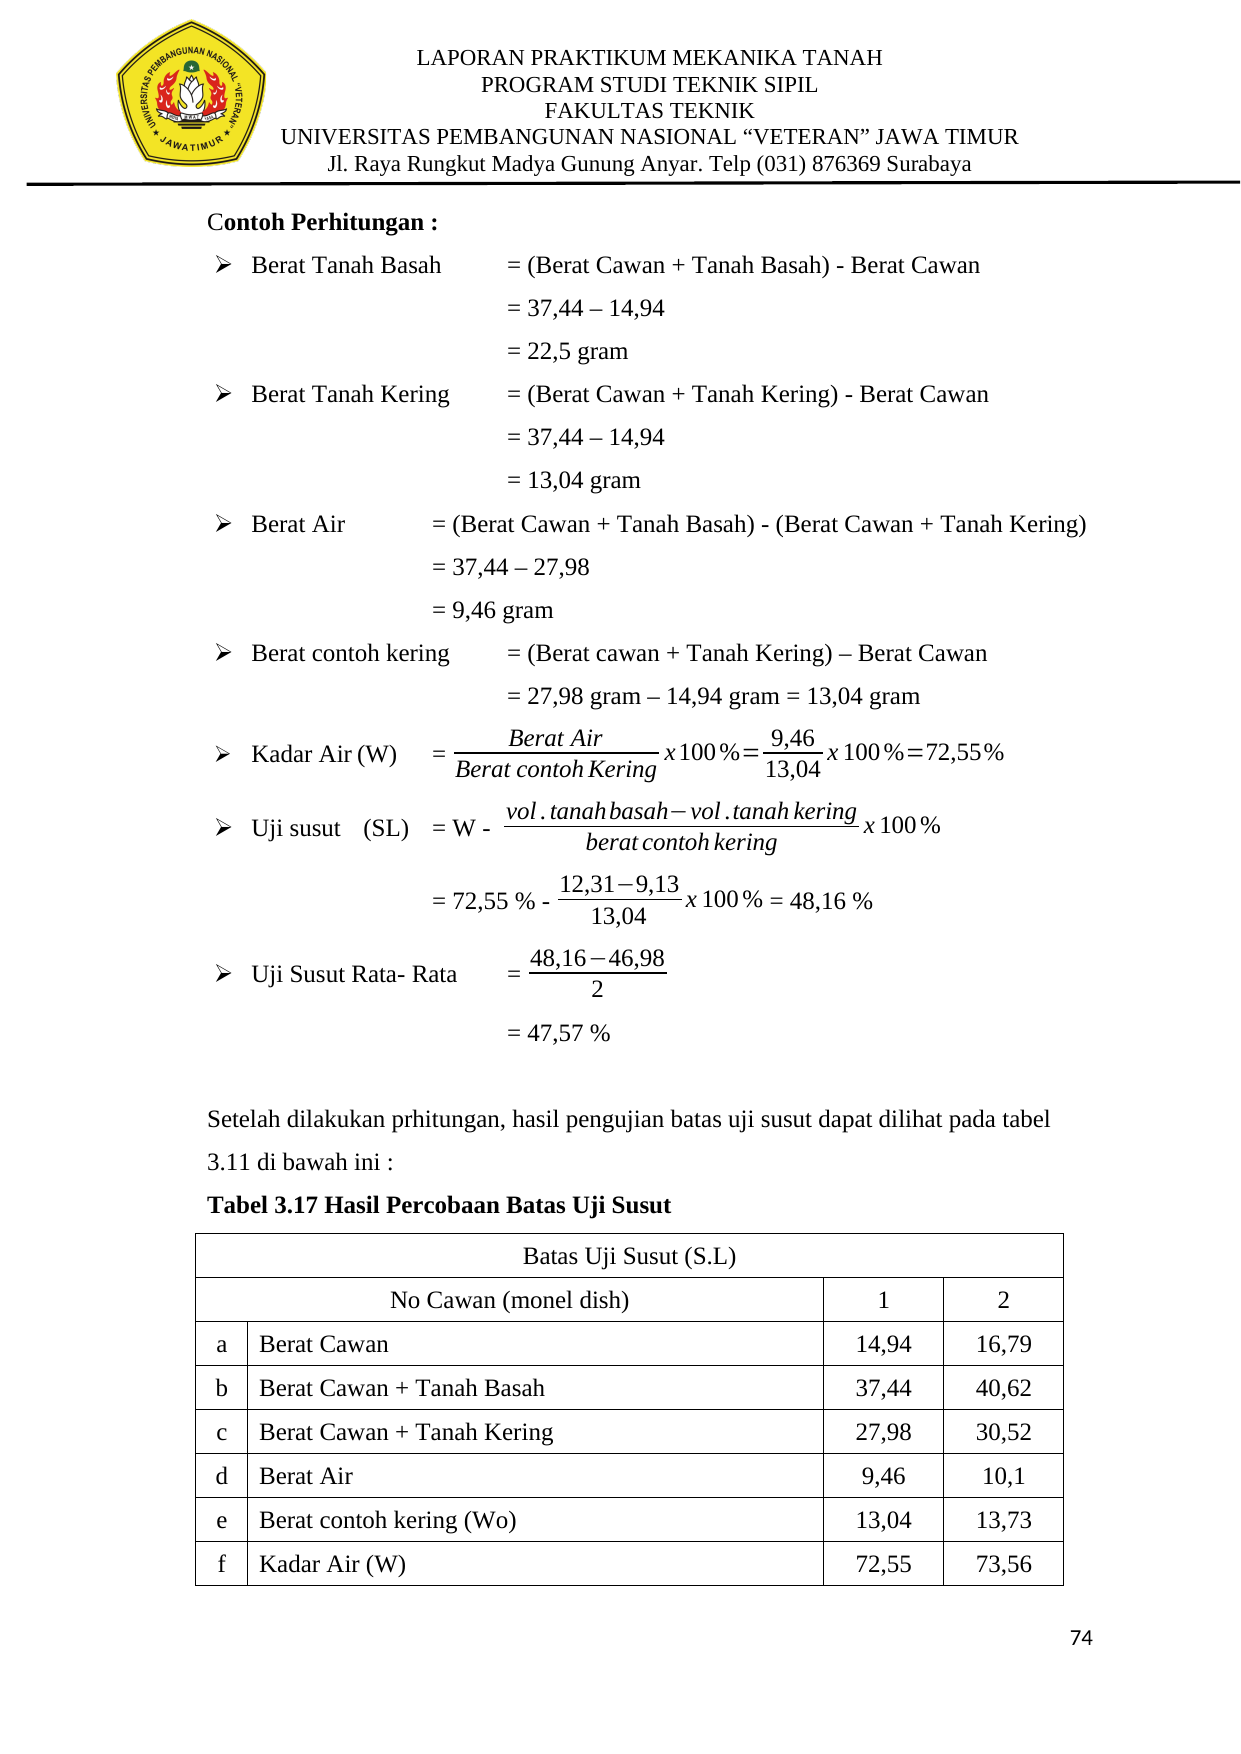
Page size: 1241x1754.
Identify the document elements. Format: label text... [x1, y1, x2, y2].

list Kadar Air (W) = [214, 724, 1093, 783]
text = 47,57 % [207, 1018, 1093, 1046]
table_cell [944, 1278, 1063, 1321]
list Berat Air = (Berat Cawan + Tanah Basah) - (Berat Cawan + Tanah Kering) [214, 509, 1093, 537]
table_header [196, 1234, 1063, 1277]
list Uji susut (SL) = W - [214, 798, 1093, 857]
text = 9,46 gram [207, 595, 1093, 624]
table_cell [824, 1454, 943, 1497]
text Tabel 3.17 Hasil Percobaan Batas Uji Susut [207, 1190, 1093, 1219]
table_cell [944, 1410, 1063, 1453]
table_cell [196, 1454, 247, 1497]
text Contoh Perhitungan : [207, 207, 1093, 236]
picture [116, 19, 267, 167]
text = 37,44 – 27,98 [207, 552, 1093, 581]
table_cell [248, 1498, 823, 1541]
list Berat Tanah Basah = (Berat Cawan + Tanah Basah) - Berat Cawan [214, 250, 1093, 279]
list Uji Susut Rata- Rata = [214, 944, 1093, 1003]
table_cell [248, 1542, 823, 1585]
list = 13,04 gram [507, 466, 1093, 494]
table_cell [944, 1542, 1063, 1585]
list = 27,98 gram – 14,94 gram = 13,04 gram [507, 681, 1093, 710]
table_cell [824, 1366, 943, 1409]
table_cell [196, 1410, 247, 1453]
text = 22,5 gram [207, 336, 1093, 365]
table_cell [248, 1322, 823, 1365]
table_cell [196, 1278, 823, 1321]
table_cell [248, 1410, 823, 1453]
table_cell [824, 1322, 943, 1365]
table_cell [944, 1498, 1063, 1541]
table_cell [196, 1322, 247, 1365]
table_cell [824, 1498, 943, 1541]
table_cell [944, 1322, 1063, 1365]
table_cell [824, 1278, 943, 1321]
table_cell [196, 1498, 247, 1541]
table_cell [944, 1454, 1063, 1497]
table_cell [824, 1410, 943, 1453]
list Berat contoh kering = (Berat cawan + Tanah Kering) – Berat Cawan [214, 638, 1093, 667]
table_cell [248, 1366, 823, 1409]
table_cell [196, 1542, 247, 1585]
text Setelah dilakukan prhitungan, hasil pengujian batas uji susut dapat dilihat pada tabel 3.11 di bawah ini : [207, 1104, 1093, 1176]
list = 72,55 % - = 48,16 % [432, 871, 1093, 930]
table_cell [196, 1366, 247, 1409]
list Berat Tanah Kering = (Berat Cawan + Tanah Kering) - Berat Cawan [214, 379, 1093, 408]
text = 37,44 – 14,94 [207, 422, 1093, 451]
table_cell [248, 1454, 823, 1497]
text = 37,44 – 14,94 [207, 293, 1093, 322]
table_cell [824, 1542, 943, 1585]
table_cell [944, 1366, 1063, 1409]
